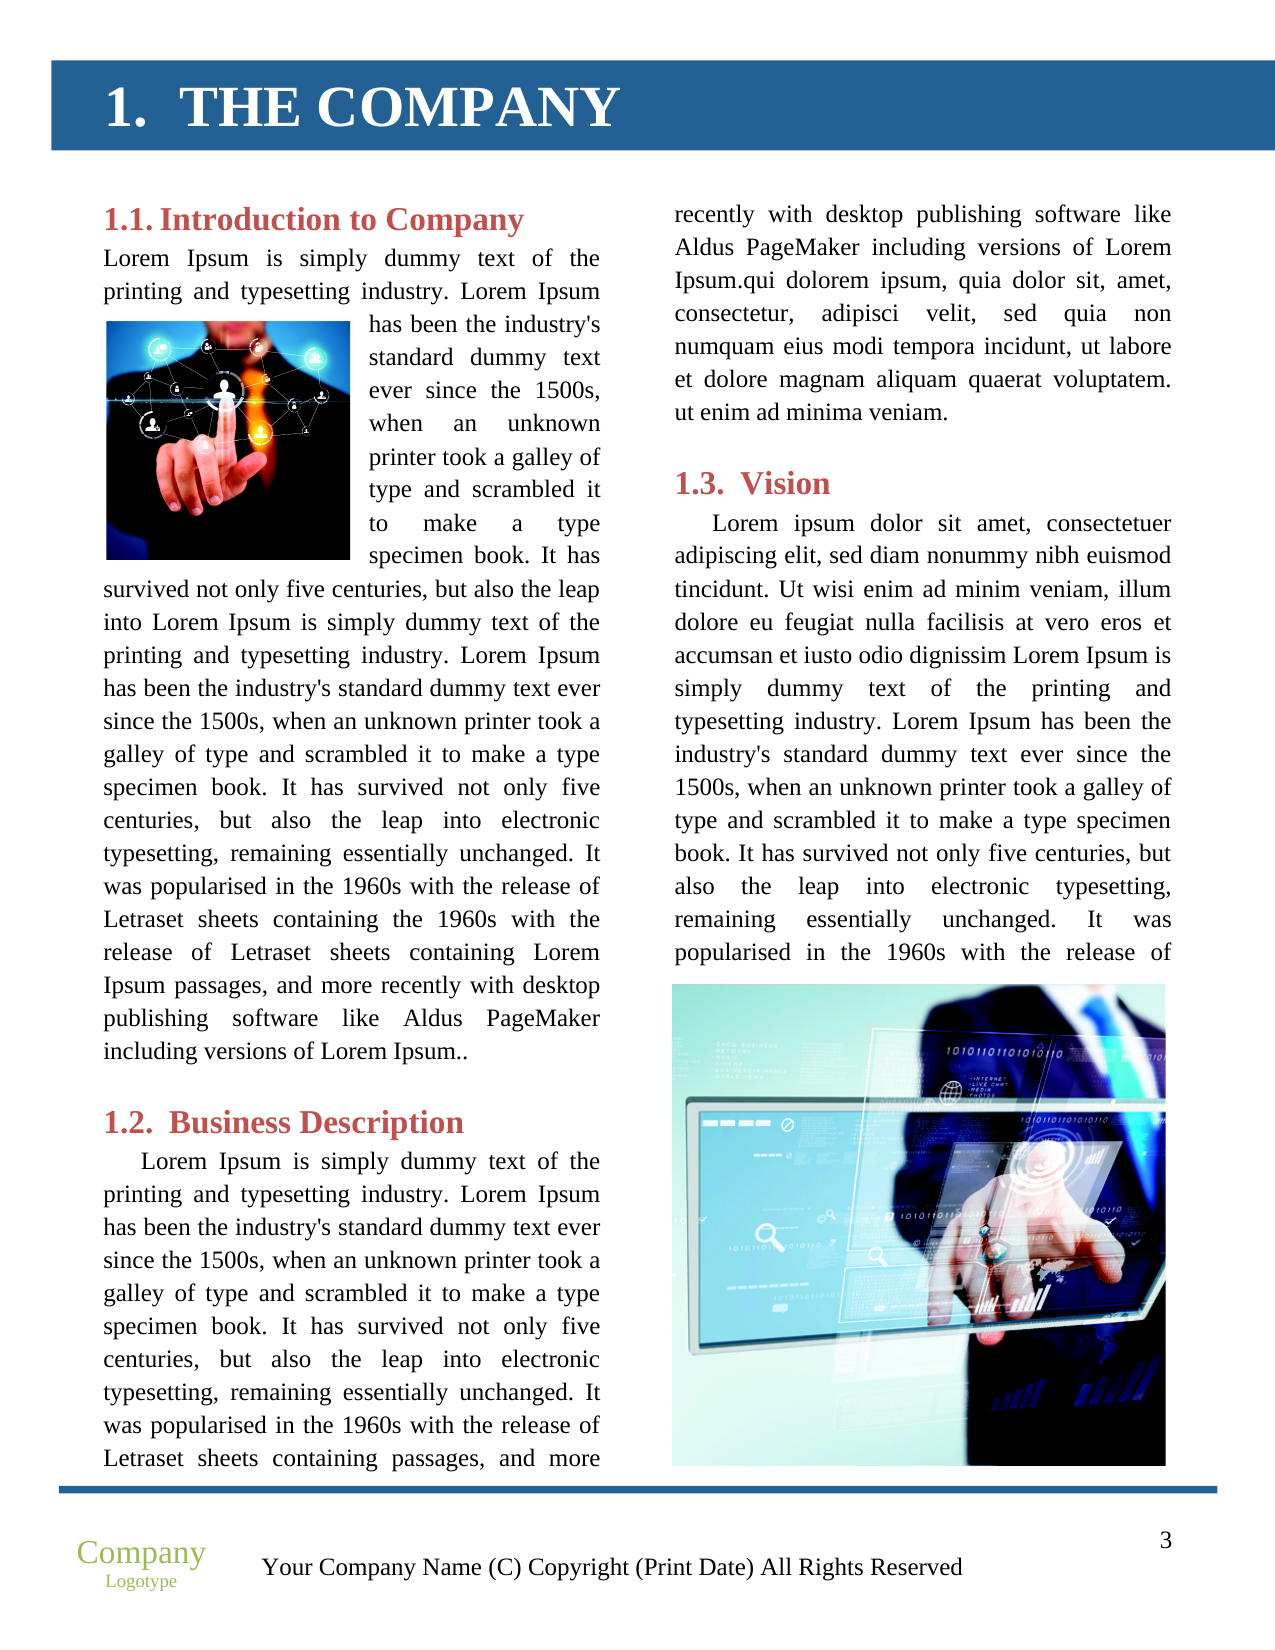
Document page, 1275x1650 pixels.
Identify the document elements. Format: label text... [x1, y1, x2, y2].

list Business Description [103, 1102, 601, 1140]
text Lorem ipsum dolor sit amet, consectetuer adipiscing elit, sed diam nonummy nibh euismod tincidunt. Ut wisi enim ad minim veniam, illum dolore eu feugiat nulla facilisis at vero eros et accumsan et iusto odio dignissim Lorem Ipsum is simply dummy text of the printing and typesetting industry. Lorem Ipsum has been the industry's standard dummy text ever since the 1500s, when an unknown printer took a galley of type and scrambled it to make a type specimen book. It has survived not only five centuries, but also the leap into electronic typesetting, remaining essentially unchanged. It was popularised in the 1960s with the release of Letraset sheets containing PageMaker including versions of an unknown printer took a galley of type and scrambled it to make a type specimen book. It has survived not only five centuries, but also the leap into electronic typesetting, remaining essentially unchanged. It was popularised in the 1960s with the release of Letraset sheets containing Lorem Ipsum passages, and more recently with desktop publishing software ike Aldus PageMaker including versions of [674, 508, 1172, 966]
picture [671, 984, 1166, 1466]
picture [106, 321, 350, 560]
list Introduction to Company [103, 199, 601, 238]
list Vision [674, 463, 1172, 502]
text Lorem Ipsum is simply dummy text of the printing and typesetting industry. Lorem Ipsum has been the industry's standard dummy text ever since the 1500s, when an unknown printer took a galley of type and scrambled it to make a type specimen book. It has survived not only five centuries, but also the leap into electronic typesetting, remaining essentially unchanged. It was popularised in the 1960s with the release of Letraset sheets containing passages, and more recently with desktop publishing software like Aldus PageMaker including versions of Lorem Ipsum.qui dolorem ipsum, quia dolor sit, amet, consectetur, adipisci velit, sed quia non numquam eius modi tempora incidunt, ut labore et dolore magnam aliquam quaerat voluptatem. ut enim ad minima veniam. [674, 199, 1172, 426]
text Lorem Ipsum is simply dummy text of the printing and typesetting industry. Lorem Ipsum has been the industry's standard dummy text ever since the 1500s, when an unknown printer took a galley of type and scrambled it to make a type specimen book. It has survived not only five centuries, but also the leap into electronic typesetting, remaining essentially unchanged. It was popularised in the 1960s with the release of Letraset sheets containing passages, and more recently with desktop publishing software like Aldus PageMaker including versions of Lorem Ipsum.qui dolorem ipsum, quia dolor sit, amet, consectetur, adipisci velit, sed quia non numquam eius modi tempora incidunt, ut labore et dolore magnam aliquam quaerat voluptatem. ut enim ad minima veniam. [103, 1146, 601, 1472]
text Lorem Ipsum is simply dummy text of the printing and typesetting industry. Lorem Ipsum has been the industry's standard dummy text ever since the 1500s, when an unknown printer took a galley of type and scrambled it to make a type specimen book. It has survived not only five centuries, but also the leap into Lorem Ipsum is simply dummy text of the printing and typesetting industry. Lorem Ipsum has been the industry's standard dummy text ever since the 1500s, when an unknown printer took a galley of type and scrambled it to make a type specimen book. It has survived not only five centuries, but also the leap into electronic typesetting, remaining essentially unchanged. It was popularised in the 1960s with the release of Letraset sheets containing the 1960s with the release of Letraset sheets containing Lorem Ipsum passages, and more recently with desktop publishing software like Aldus PageMaker including versions of Lorem Ipsum.. [103, 243, 601, 1065]
